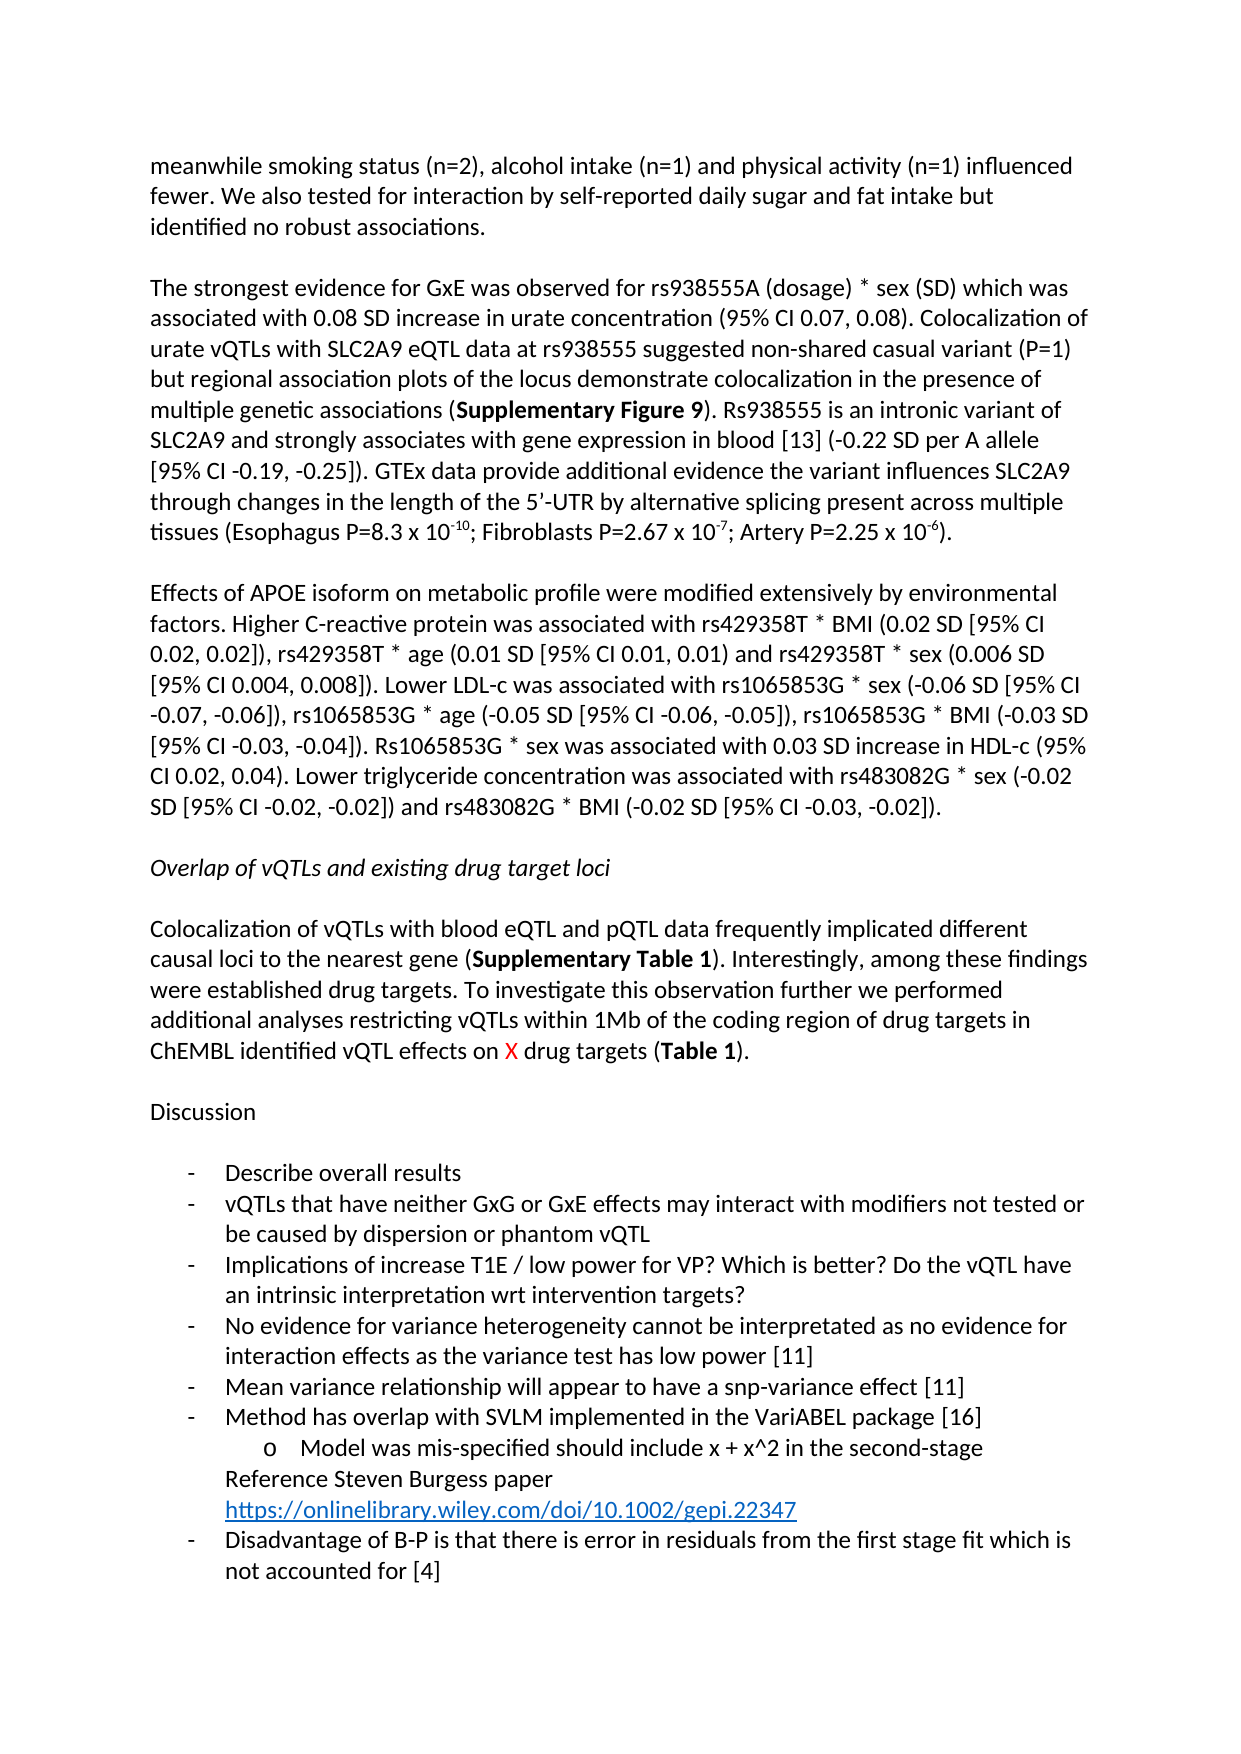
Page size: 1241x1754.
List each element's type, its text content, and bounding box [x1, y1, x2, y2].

text Discussion [150, 1096, 1090, 1127]
list Disadvantage of B-P is that there is error in residuals from the first stage fit which is not accounted for [4] [187, 1525, 1090, 1586]
list Method has overlap with SVLM implemented in the VariABEL package [16] [187, 1401, 1090, 1432]
list Reference Steven Burgess paper https://onlinelibrary.wiley.com/doi/10.1002/gepi.22347 [225, 1464, 1090, 1525]
list Implications of increase T1E / low power for VP? Which is better? Do the vQTL have an intrinsic interpretation wrt intervention targets? [187, 1249, 1090, 1310]
text Colocalization of vQTLs with blood eQTL and pQTL data frequently implicated different causal loci to the nearest gene (Supplementary Table 1). Interestingly, among these findings were established drug targets. To investigate this observation further we performed additional analyses restricting vQTLs within 1Mb of the coding region of drug targets in ChEMBL identified vQTL effects on X drug targets (Table 1). [150, 913, 1090, 1066]
list Model was mis-specified should include x + x^2 in the second-stage [262, 1432, 1090, 1464]
list vQTLs that have neither GxG or GxE effects may interact with modifiers not tested or be caused by dispersion or phantom vQTL [187, 1188, 1090, 1249]
text Overlap of vQTLs and existing drug target loci [150, 852, 1090, 882]
list Mean variance relationship will appear to have a snp-variance effect [11] [187, 1371, 1090, 1401]
list Describe overall results [187, 1157, 1090, 1188]
text The strongest evidence for GxE was observed for rs938555A (dosage) * sex (SD) which was associated with 0.08 SD increase in urate concentration (95% CI 0.07, 0.08). Colocalization of urate vQTLs with SLC2A9 eQTL data at rs938555 suggested non-shared casual variant (P=1) but regional association plots of the locus demonstrate colocalization in the presence of multiple genetic associations (Supplementary Figure 9). Rs938555 is an intronic variant of SLC2A9 and strongly associates with gene expression in blood [13] (-0.22 SD per A allele [95% CI -0.19, -0.25]). GTEx data provide additional evidence the variant influences SLC2A9 through changes in the length of the 5’-UTR by alternative splicing present across multiple tissues (Esophagus P=8.3 x 10-10; Fibroblasts P=2.67 x 10-7; Artery P=2.25 x 10-6). [150, 272, 1090, 547]
list No evidence for variance heterogeneity cannot be interpretated as no evidence for interaction effects as the variance test has low power [11] [187, 1310, 1090, 1371]
text Effects of APOE isoform on metabolic profile were modified extensively by environmental factors. Higher C-reactive protein was associated with rs429358T * BMI (0.02 SD [95% CI 0.02, 0.02]), rs429358T * age (0.01 SD [95% CI 0.01, 0.01) and rs429358T * sex (0.006 SD [95% CI 0.004, 0.008]). Lower LDL-c was associated with rs1065853G * sex (-0.06 SD [95% CI -0.07, -0.06]), rs1065853G * age (-0.05 SD [95% CI -0.06, -0.05]), rs1065853G * BMI (-0.03 SD [95% CI -0.03, -0.04]). Rs1065853G * sex was associated with 0.03 SD increase in HDL-c (95% CI 0.02, 0.04). Lower triglyceride concentration was associated with rs483082G * sex (-0.02 SD [95% CI -0.02, -0.02]) and rs483082G * BMI (-0.02 SD [95% CI -0.03, -0.02]). [150, 577, 1090, 821]
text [150, 150, 1090, 242]
